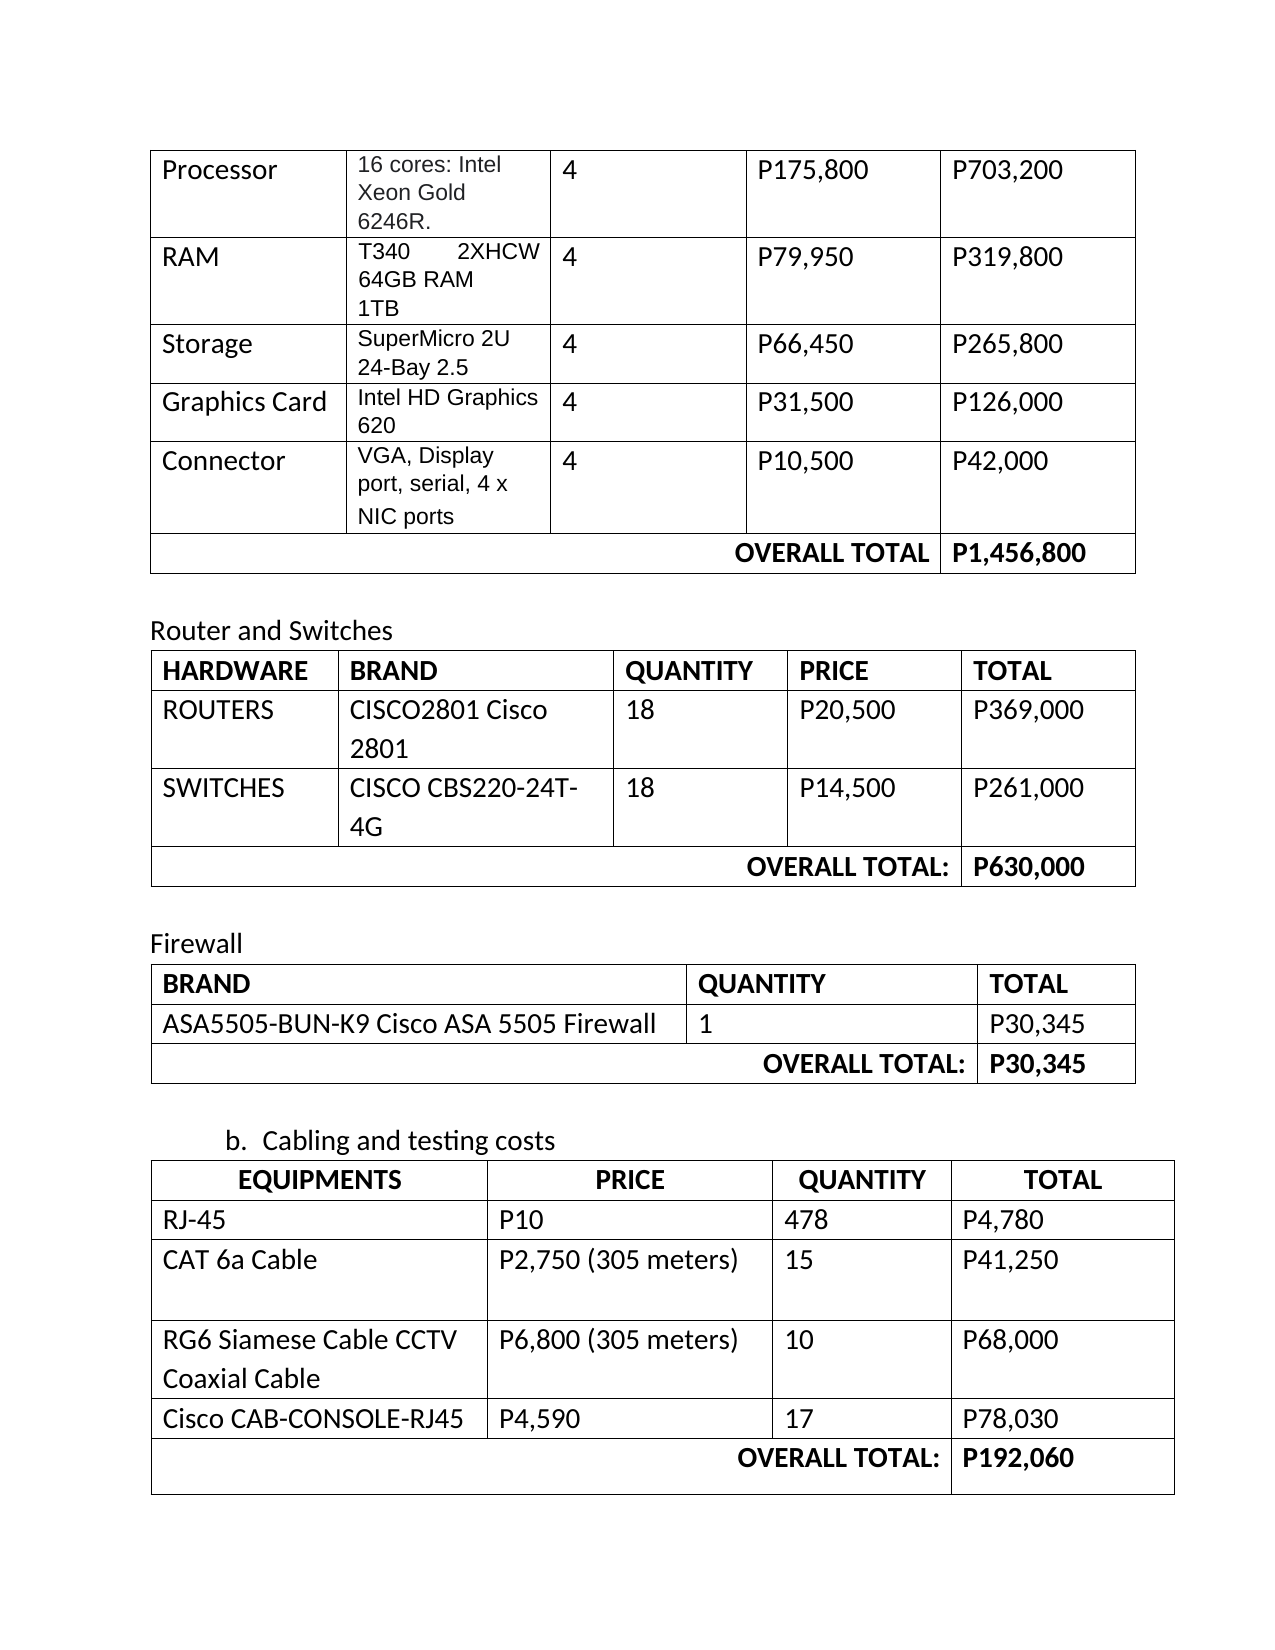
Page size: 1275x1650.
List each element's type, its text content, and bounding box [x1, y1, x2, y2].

table_cell P4,590 [488, 1399, 772, 1438]
table_cell SWITCHES [152, 769, 338, 846]
table_cell P265,800 [941, 325, 1135, 382]
table_cell P6,800 (305 meters) [488, 1321, 772, 1398]
table_cell 4 [551, 238, 746, 324]
table_header HARDWARE [152, 651, 338, 690]
table_cell OVERALL TOTAL: [152, 1044, 977, 1083]
table_cell P66,450 [747, 325, 940, 382]
table_cell P20,500 [788, 691, 961, 768]
table_cell P2,750 (305 meters) [488, 1240, 772, 1320]
table_cell CISCO CBS220-24T-4G [339, 769, 613, 846]
table_cell 17 [773, 1399, 951, 1438]
table_header EQUIPMENTS [152, 1161, 487, 1199]
table_cell P10 [488, 1201, 772, 1239]
table_cell P14,500 [788, 769, 961, 846]
table_cell P42,000 [941, 442, 1135, 533]
table_cell P30,345 [978, 1044, 1135, 1083]
table_header TOTAL [978, 965, 1135, 1003]
table_cell RAM [151, 238, 346, 324]
table_cell Storage [151, 325, 346, 382]
table_cell ASA5505-BUN-K9 Cisco ASA 5505 Firewall [152, 1005, 686, 1043]
table_cell P78,030 [952, 1399, 1174, 1438]
table_header TOTAL [952, 1161, 1174, 1199]
table_cell RJ-45 [152, 1201, 487, 1239]
table_cell P4,780 [952, 1201, 1174, 1239]
table_header PRICE [788, 651, 961, 690]
table_cell 10 [773, 1321, 951, 1398]
table_cell P79,950 [747, 238, 940, 324]
table_header BRAND [152, 965, 686, 1003]
table_cell 1 [687, 1005, 977, 1043]
table_cell SuperMicro 2U 24-Bay 2.5 [347, 325, 550, 382]
table_cell P703,200 [941, 151, 1135, 237]
table_cell ROUTERS [152, 691, 338, 768]
table_cell [152, 1439, 488, 1494]
table_cell 4 [551, 384, 746, 441]
table_cell 4 [551, 151, 746, 237]
list Cabling and testing costs [225, 1122, 1127, 1158]
table_cell CAT 6a Cable [152, 1240, 487, 1320]
table_cell CISCO2801 Cisco 2801 [339, 691, 613, 768]
text Router and Switches [150, 612, 1136, 647]
table_cell Intel HD Graphics 620 [347, 384, 550, 441]
table_cell OVERALL TOTAL [151, 534, 940, 572]
table_cell VGA, Display port, serial, 4 x NIC ports [347, 442, 550, 533]
table_cell 16 cores: Intel Xeon Gold 6246R. [347, 151, 550, 237]
table_header QUANTITY [773, 1161, 951, 1199]
table_cell P41,250 [952, 1240, 1174, 1320]
table_cell RG6 Siamese Cable CCTV Coaxial Cable [152, 1321, 487, 1398]
table_cell P319,800 [941, 238, 1135, 324]
table_cell Cisco CAB-CONSOLE-RJ45 [152, 1399, 487, 1438]
table_cell Graphics Card [151, 384, 346, 441]
table_cell P369,000 [962, 691, 1135, 768]
table_cell 4 [551, 442, 746, 533]
table_cell P630,000 [962, 847, 1135, 886]
table_header QUANTITY [687, 965, 977, 1003]
table_cell OVERALL TOTAL: [152, 847, 961, 886]
table_header BRAND [339, 651, 613, 690]
table_cell P126,000 [941, 384, 1135, 441]
table_cell P31,500 [747, 384, 940, 441]
table_cell 15 [773, 1240, 951, 1320]
table_cell 18 [614, 769, 787, 846]
table_cell Processor [151, 151, 346, 237]
table_cell P261,000 [962, 769, 1135, 846]
table_cell 18 [614, 691, 787, 768]
table_cell Connector [151, 442, 346, 533]
table_header TOTAL [962, 651, 1135, 690]
text Firewall [150, 925, 1136, 961]
table_header QUANTITY [614, 651, 787, 690]
table_cell T340 2XHCW 64GB RAM 1TB [347, 238, 550, 324]
table_cell 4 [551, 325, 746, 382]
table_cell P175,800 [747, 151, 940, 237]
table_cell P10,500 [747, 442, 940, 533]
table_cell OVERALL TOTAL: [488, 1439, 951, 1494]
table_cell P68,000 [952, 1321, 1174, 1398]
table_cell P192,060 [952, 1439, 1174, 1494]
table_cell 478 [773, 1201, 951, 1239]
table_header PRICE [488, 1161, 772, 1199]
table_cell P1,456,800 [941, 534, 1135, 572]
table_cell P30,345 [978, 1005, 1135, 1043]
